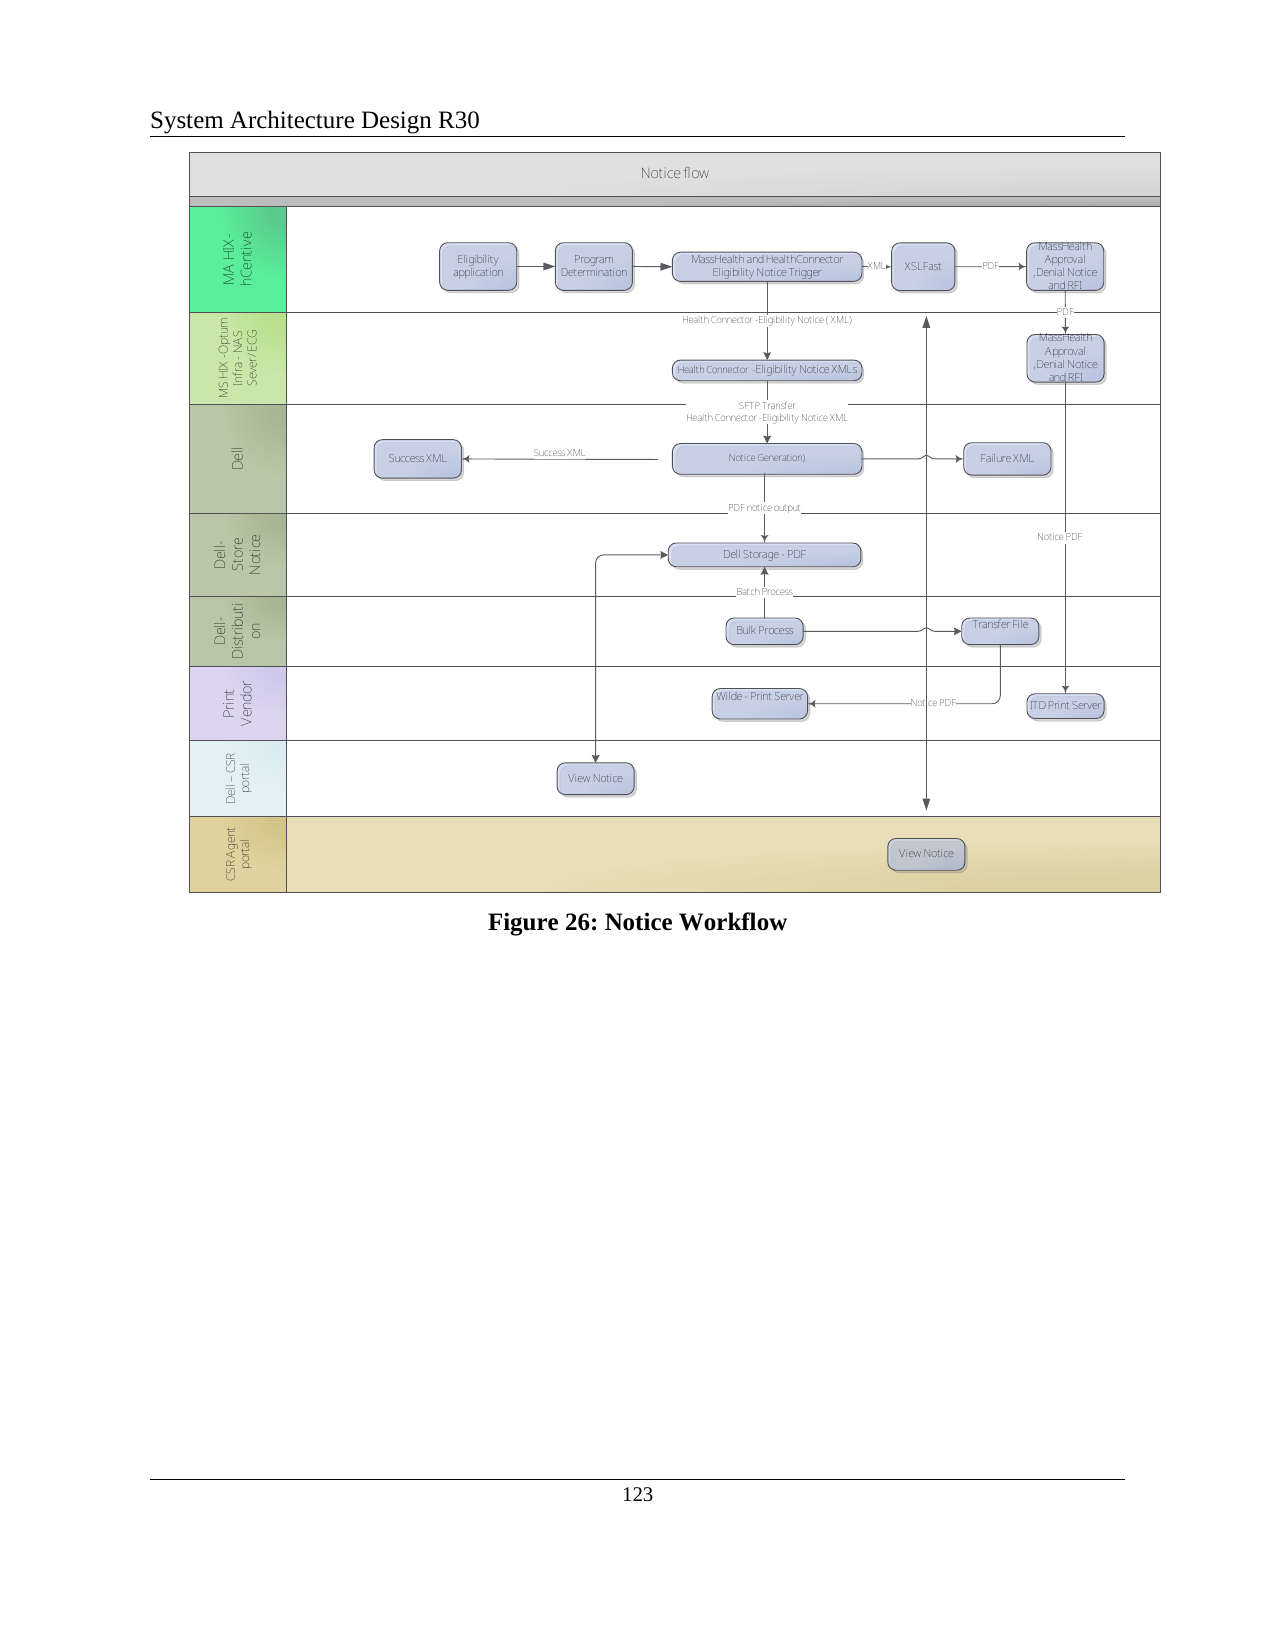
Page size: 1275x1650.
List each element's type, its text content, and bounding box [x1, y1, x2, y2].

text Figure 26: Notice Workflow [150, 907, 1125, 936]
